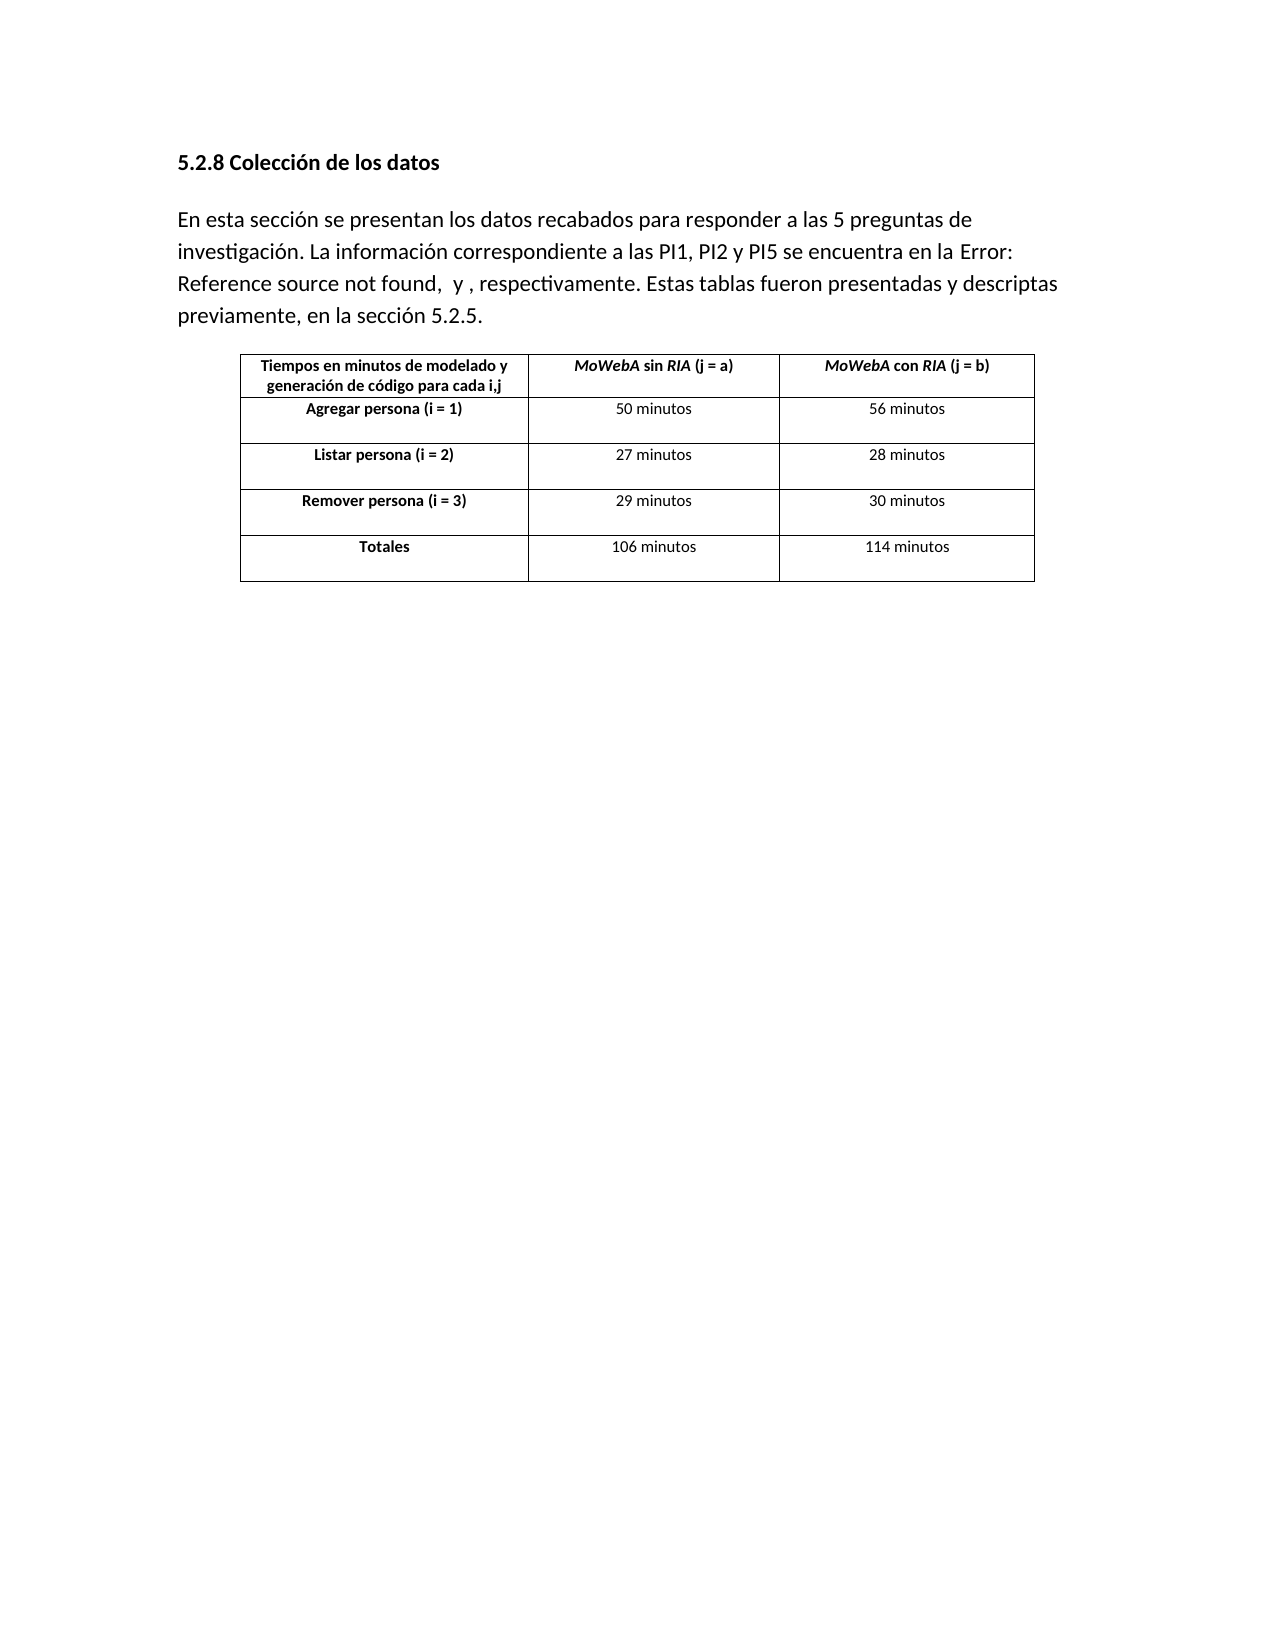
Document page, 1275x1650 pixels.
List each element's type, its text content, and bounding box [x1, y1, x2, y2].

table_header Tiempos en minutos de modelado y generación de código para cada i,j [241, 355, 528, 397]
table_cell Totales [241, 536, 528, 581]
subtitle 5.2.8 Colección de los datos [177, 148, 1098, 176]
table_cell 56 minutos [780, 398, 1034, 443]
table_cell 114 minutos [780, 536, 1034, 581]
table_cell 50 minutos [529, 398, 779, 443]
table_cell Agregar persona (i = 1) [241, 398, 528, 443]
table_header MoWebA con RIA (j = b) [780, 355, 1034, 397]
table_header MoWebA sin RIA (j = a) [529, 355, 779, 397]
table_cell Remover persona (i = 3) [241, 490, 528, 535]
table_cell 106 minutos [529, 536, 779, 581]
text En esta sección se presentan los datos recabados para responder a las 5 preguntas de investigación. La información correspondiente a las PI1, PI2 y PI5 se encuentra en la Tabla 10, Tabla 11 y Tabla 12, respectivamente. Estas tablas fueron presentadas y descriptas previamente, en la sección 5.2.5. [177, 205, 1098, 329]
table_cell 27 minutos [529, 444, 779, 489]
table_cell 29 minutos [529, 490, 779, 535]
table_cell 28 minutos [780, 444, 1034, 489]
table_cell Listar persona (i = 2) [241, 444, 528, 489]
table_cell 30 minutos [780, 490, 1034, 535]
